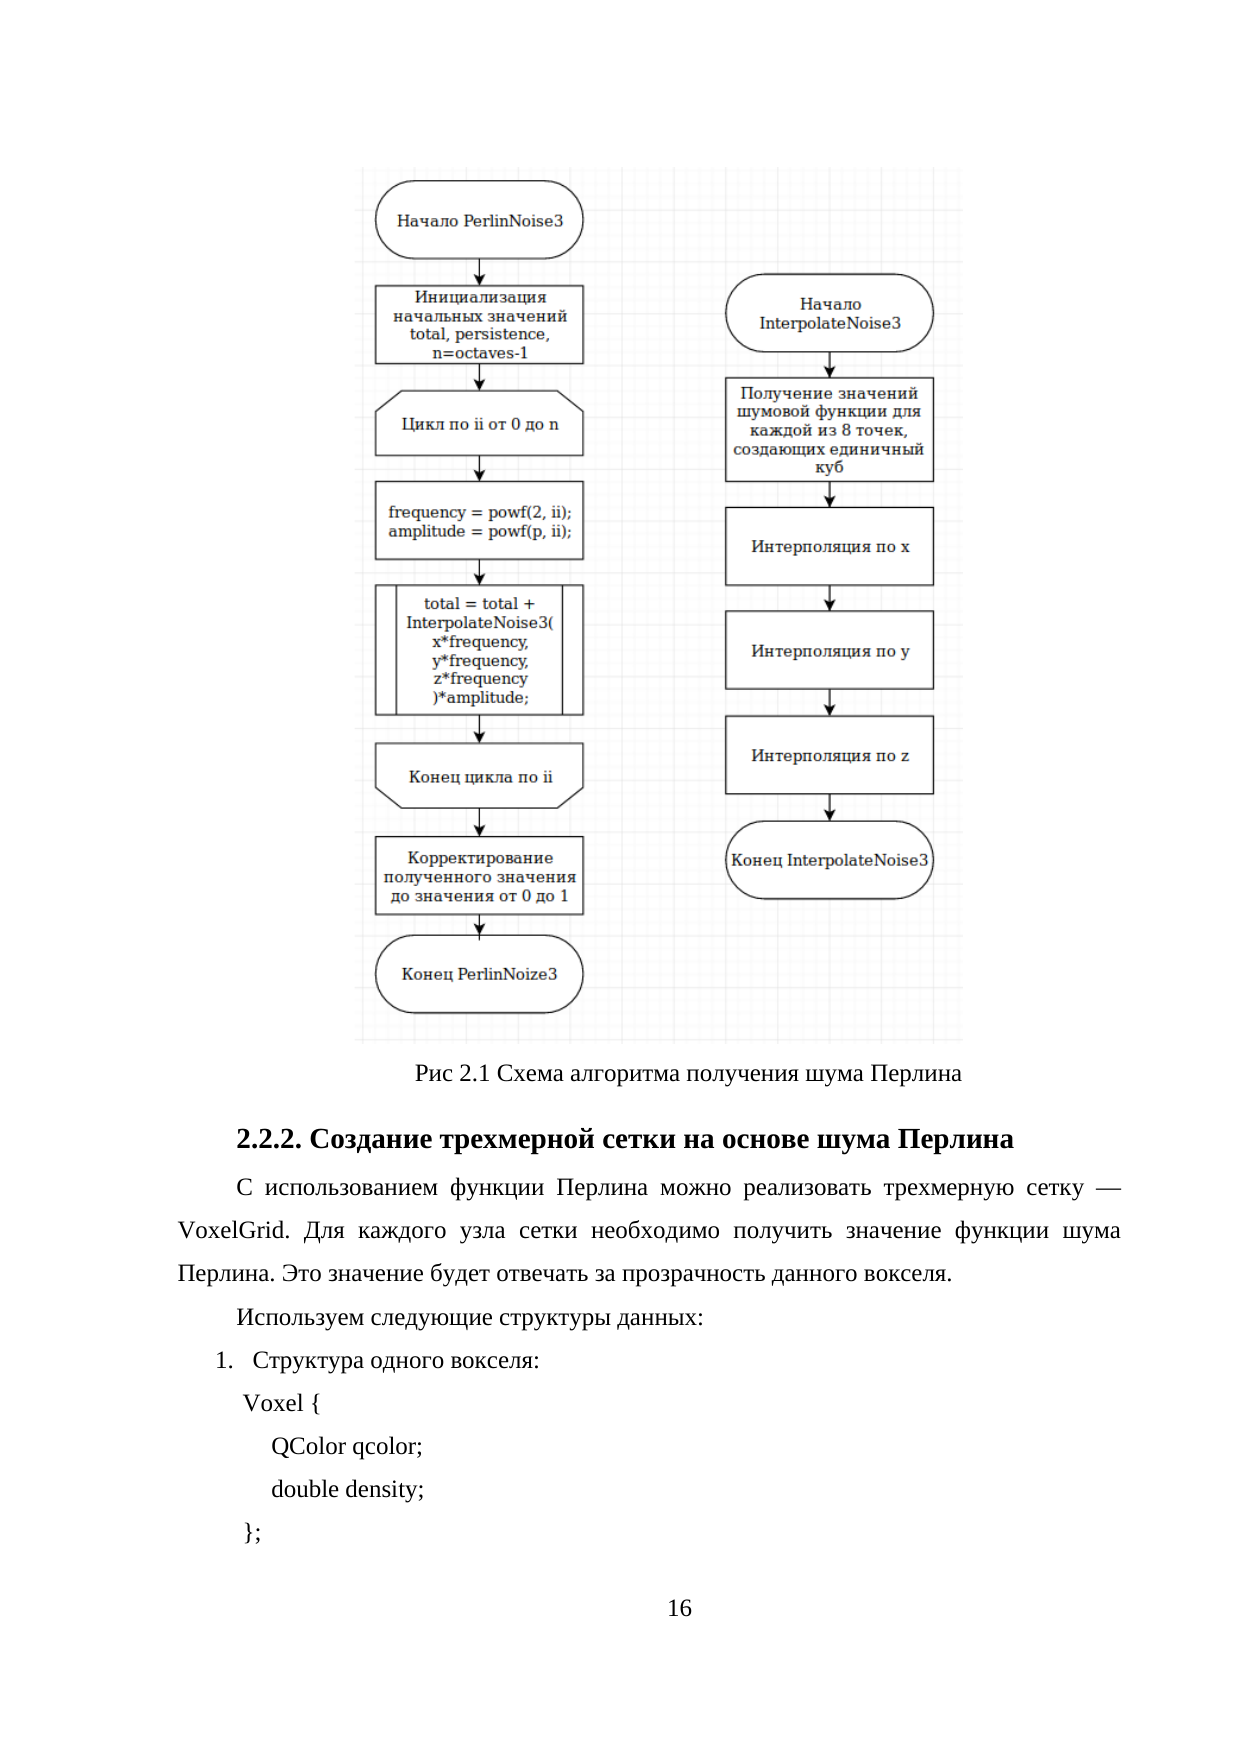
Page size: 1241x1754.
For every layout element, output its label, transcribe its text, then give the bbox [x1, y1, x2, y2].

text Используем следующие структуры данных: [177, 1302, 1122, 1330]
text double density; [177, 1474, 1122, 1503]
text Voxel { [177, 1388, 1122, 1417]
text }; [177, 1517, 1122, 1546]
picture [354, 167, 963, 1044]
list Структура одного вокселя: [215, 1345, 1122, 1373]
table_header Рис 2.1 Схема алгоритма получения шума Перлина [171, 161, 1146, 1107]
text QColor qcolor; [177, 1431, 1122, 1460]
text С использованием функции Перлина можно реализовать трехмерную сетку — VoxelGrid. Для каждого узла сетки необходимо получить значение функции шума Перлина. Это значение будет отвечать за прозрачность данного вокселя. [177, 1172, 1122, 1287]
subtitle 2.2.2. Создание трехмерной сетки на основе шума Перлина [177, 1121, 1122, 1155]
